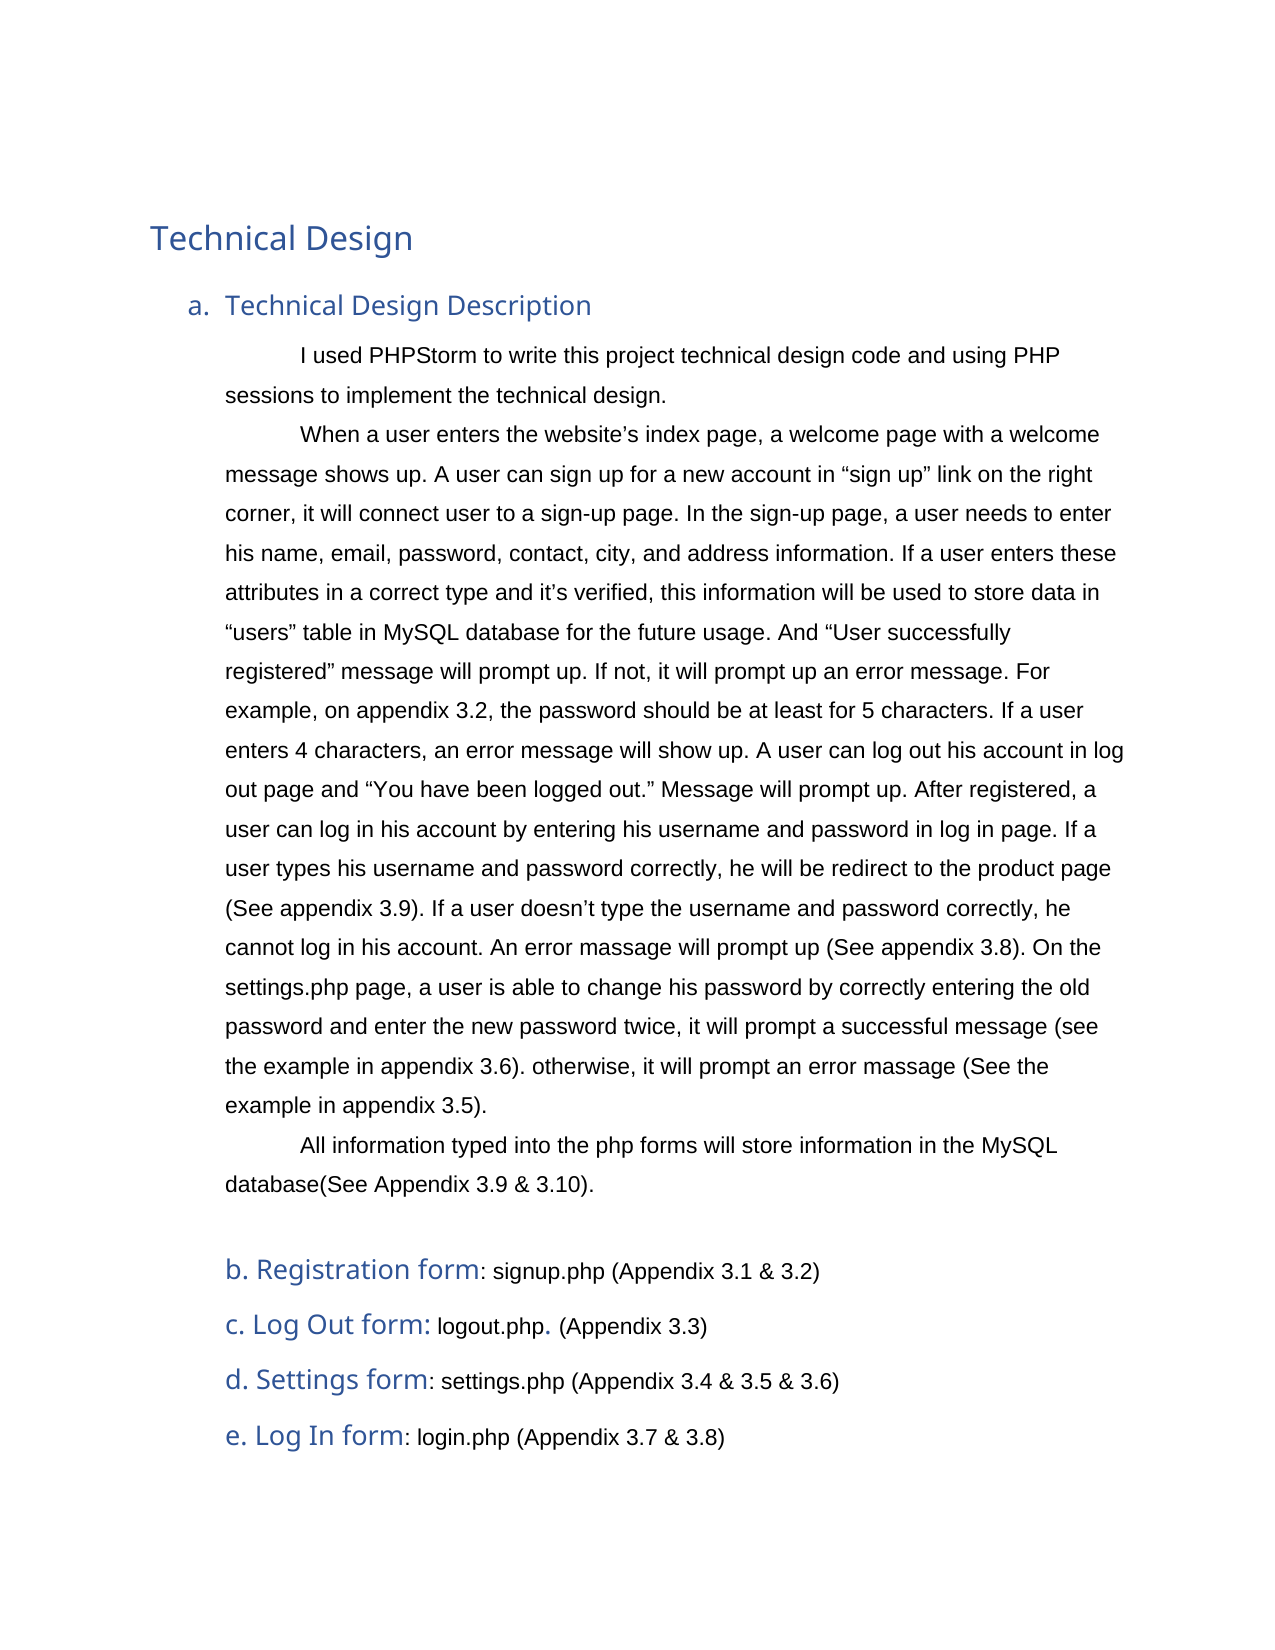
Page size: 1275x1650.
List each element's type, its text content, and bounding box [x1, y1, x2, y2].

subtitle Technical Design [150, 214, 1125, 260]
list b. Registration form: signup.php (Appendix 3.1 & 3.2) [225, 1250, 1125, 1287]
list I used PHPStorm to write this project technical design code and using PHP sessions to implement the technical design. [225, 342, 1125, 408]
list e. Log In form: login.php (Appendix 3.7 & 3.8) [225, 1416, 1125, 1453]
list d. Settings form: settings.php (Appendix 3.4 & 3.5 & 3.6) [225, 1361, 1125, 1398]
list c. Log Out form: logout.php. (Appendix 3.3) [225, 1305, 1125, 1342]
list All information typed into the php forms will store information in the MySQL database(See Appendix 3.9 & 3.10). [225, 1132, 1125, 1197]
subtitle Technical Design Description [187, 287, 1125, 324]
list When a user enters the website’s index page, a welcome page with a welcome message shows up. A user can sign up for a new account in “sign up” link on the right corner, it will connect user to a sign-up page. In the sign-up page, a user needs to enter his name, email, password, contact, city, and address information. If a user enters these attributes in a correct type and it’s verified, this information will be used to store data in “users” table in MySQL database for the future usage. And “User successfully registered” message will prompt up. If not, it will prompt up an error message. For example, on appendix 3.2, the password should be at least for 5 characters. If a user enters 4 characters, an error message will show up. A user can log out his account in log out page and “You have been logged out.” Message will prompt up. After registered, a user can log in his account by entering his username and password in log in page. If a user types his username and password correctly, he will be redirect to the product page (See appendix 3.9). If a user doesn’t type the username and password correctly, he cannot log in his account. An error massage will prompt up (See appendix 3.8). On the settings.php page, a user is able to change his password by correctly entering the old password and enter the new password twice, it will prompt a successful message (see the example in appendix 3.6). otherwise, it will prompt an error massage (See the example in appendix 3.5). [225, 421, 1125, 1118]
